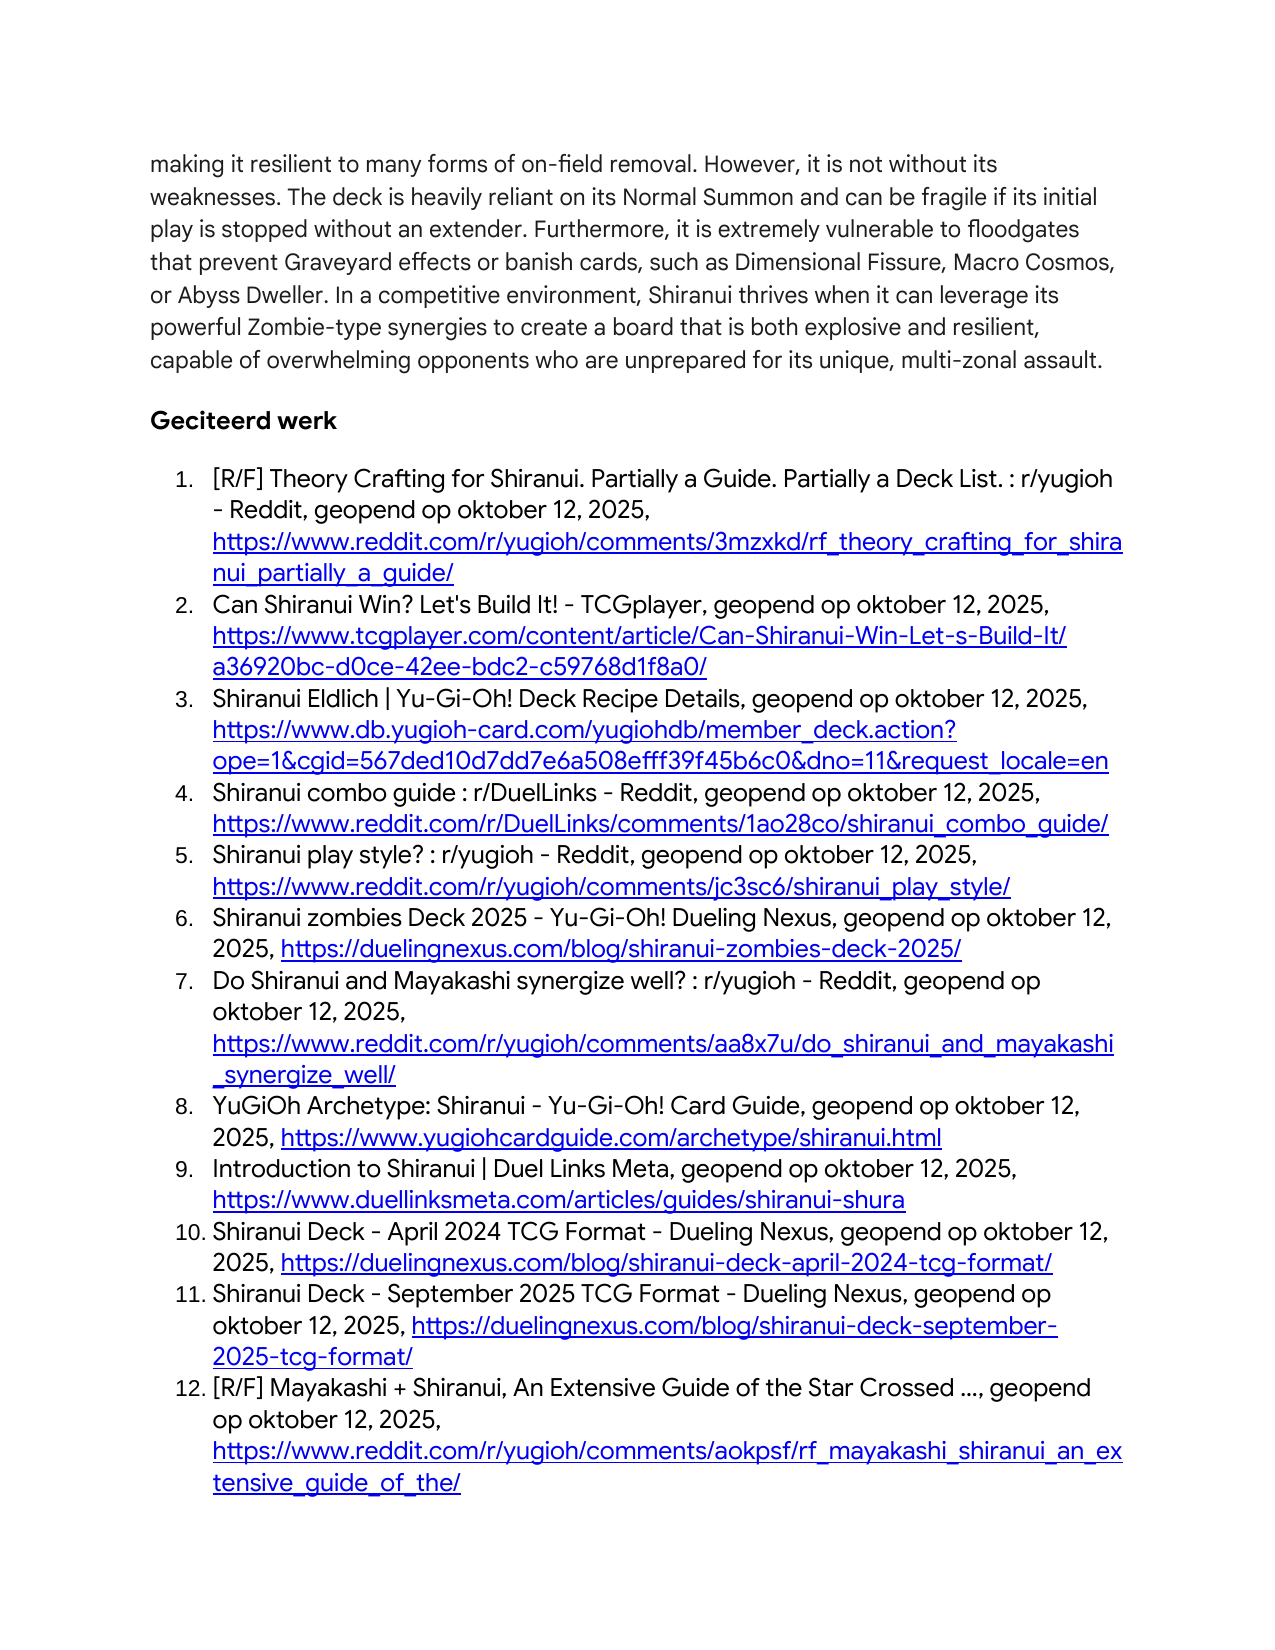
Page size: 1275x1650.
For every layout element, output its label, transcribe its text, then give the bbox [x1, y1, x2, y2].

list Shiranui combo guide : r/DuelLinks - Reddit, geopend op oktober 12, 2025, https://www.reddit.com/r/DuelLinks/comments/1ao28co/shiranui_combo_guide/ [175, 777, 1125, 840]
list Shiranui Eldlich | Yu-Gi-Oh! Deck Recipe Details, geopend op oktober 12, 2025, https://www.db.yugioh-card.com/yugiohdb/member_deck.action?ope=1&cgid=567ded10d7dd7e6a508efff39f45b6c0&dno=11&request_locale=en [175, 683, 1125, 777]
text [150, 150, 1125, 375]
list Shiranui zombies Deck 2025 - Yu-Gi-Oh! Dueling Nexus, geopend op oktober 12, 2025, https://duelingnexus.com/blog/shiranui-zombies-deck-2025/ [175, 902, 1125, 965]
list Shiranui play style? : r/yugioh - Reddit, geopend op oktober 12, 2025, https://www.reddit.com/r/yugioh/comments/jc3sc6/shiranui_play_style/ [175, 840, 1125, 902]
list Introduction to Shiranui | Duel Links Meta, geopend op oktober 12, 2025, https://www.duellinksmeta.com/articles/guides/shiranui-shura [175, 1153, 1125, 1216]
list Do Shiranui and Mayakashi synergize well? : r/yugioh - Reddit, geopend op oktober 12, 2025, https://www.reddit.com/r/yugioh/comments/aa8x7u/do_shiranui_and_mayakashi_synergize_well/ [175, 965, 1125, 1091]
list [R/F] Theory Crafting for Shiranui. Partially a Guide. Partially a Deck List. : r/yugioh - Reddit, geopend op oktober 12, 2025, https://www.reddit.com/r/yugioh/comments/3mzxkd/rf_theory_crafting_for_shiranui_partially_a_guide/ [175, 463, 1125, 589]
list Shiranui Deck - April 2024 TCG Format - Dueling Nexus, geopend op oktober 12, 2025, https://duelingnexus.com/blog/shiranui-deck-april-2024-tcg-format/ [175, 1216, 1125, 1279]
list Can Shiranui Win? Let's Build It! - TCGplayer, geopend op oktober 12, 2025, https://www.tcgplayer.com/content/article/Can-Shiranui-Win-Let-s-Build-It/a36920bc-d0ce-42ee-bdc2-c59768d1f8a0/ [175, 589, 1125, 683]
list Shiranui Deck - September 2025 TCG Format - Dueling Nexus, geopend op oktober 12, 2025, https://duelingnexus.com/blog/shiranui-deck-september-2025-tcg-format/ [175, 1279, 1125, 1373]
list [R/F] Mayakashi + Shiranui, An Extensive Guide of the Star Crossed ..., geopend op oktober 12, 2025, https://www.reddit.com/r/yugioh/comments/aokpsf/rf_mayakashi_shiranui_an_extensive_guide_of_the/ [175, 1373, 1125, 1498]
list YuGiOh Archetype: Shiranui - Yu-Gi-Oh! Card Guide, geopend op oktober 12, 2025, https://www.yugiohcardguide.com/archetype/shiranui.html [175, 1091, 1125, 1153]
subtitle Geciteerd werk [150, 406, 1125, 437]
